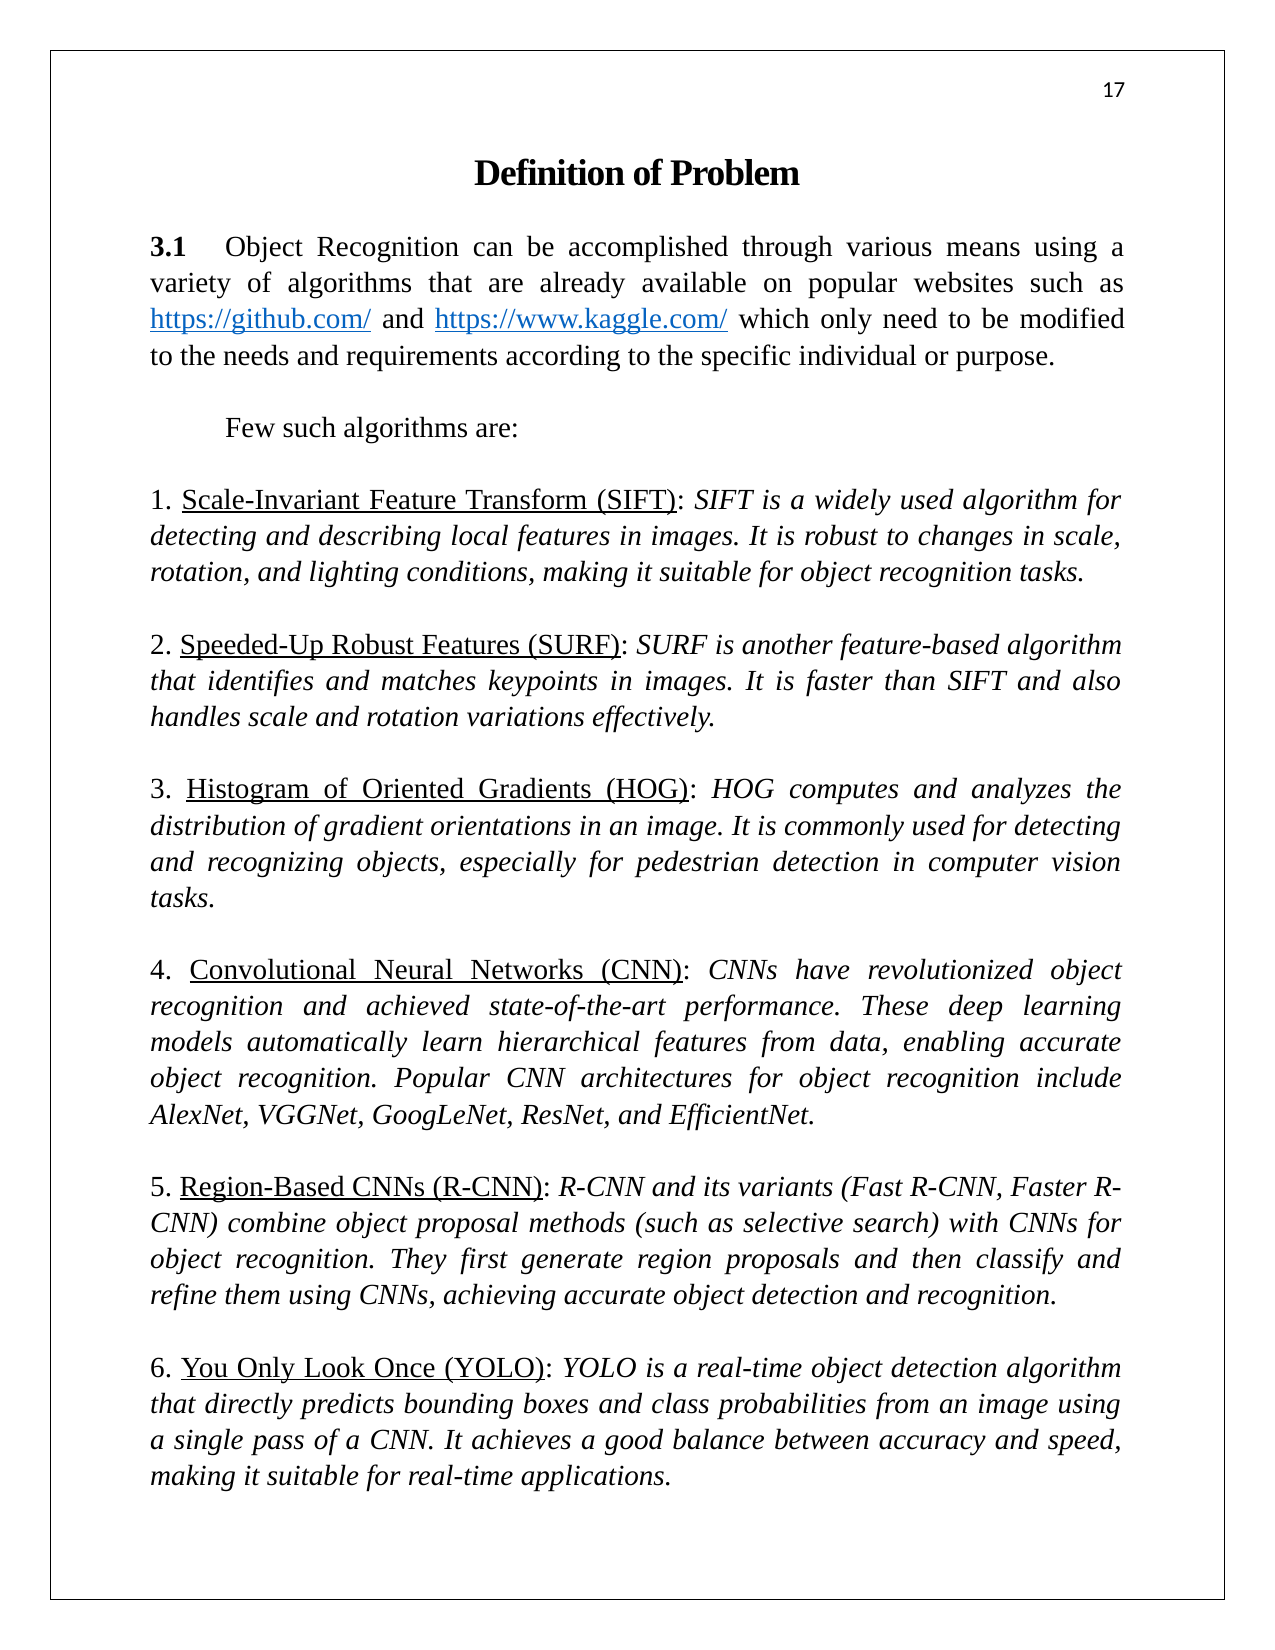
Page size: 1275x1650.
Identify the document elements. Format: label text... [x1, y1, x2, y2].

text 5. Region-Based CNNs (R-CNN): R-CNN and its variants (Fast R-CNN, Faster R-CNN) combine object proposal methods (such as selective search) with CNNs for object recognition. They first generate region proposals and then classify and refine them using CNNs, achieving accurate object detection and recognition. [150, 1169, 1125, 1311]
text Few such algorithms are: [150, 410, 1125, 443]
text 3. Histogram of Oriented Gradients (HOG): HOG computes and analyzes the distribution of gradient orientations in an image. It is commonly used for detecting and recognizing objects, especially for pedestrian detection in computer vision tasks. [150, 771, 1125, 913]
text 3.1 Object Recognition can be accomplished through various means using a variety of algorithms that are already available on popular websites such as https://github.com/ and https://www.kaggle.com/ which only need to be modified to the needs and requirements according to the specific individual or purpose. [150, 229, 1125, 371]
text 2. Speeded-Up Robust Features (SURF): SURF is another feature-based algorithm that identifies and matches keypoints in images. It is faster than SIFT and also handles scale and rotation variations effectively. [150, 627, 1125, 733]
text 6. You Only Look Once (YOLO): YOLO is a real-time object detection algorithm that directly predicts bounding boxes and class probabilities from an image using a single pass of a CNN. It achieves a good balance between accuracy and speed, making it suitable for real-time applications. [150, 1350, 1125, 1492]
title Definition of Problem [150, 150, 1125, 193]
text 1. Scale-Invariant Feature Transform (SIFT): SIFT is a widely used algorithm for detecting and describing local features in images. It is robust to changes in scale, rotation, and lighting conditions, making it suitable for object recognition tasks. [150, 482, 1125, 588]
text 4. Convolutional Neural Networks (CNN): CNNs have revolutionized object recognition and achieved state-of-the-art performance. These deep learning models automatically learn hierarchical features from data, enabling accurate object recognition. Popular CNN architectures for object recognition include AlexNet, VGGNet, GoogLeNet, ResNet, and EfficientNet. [150, 952, 1125, 1130]
